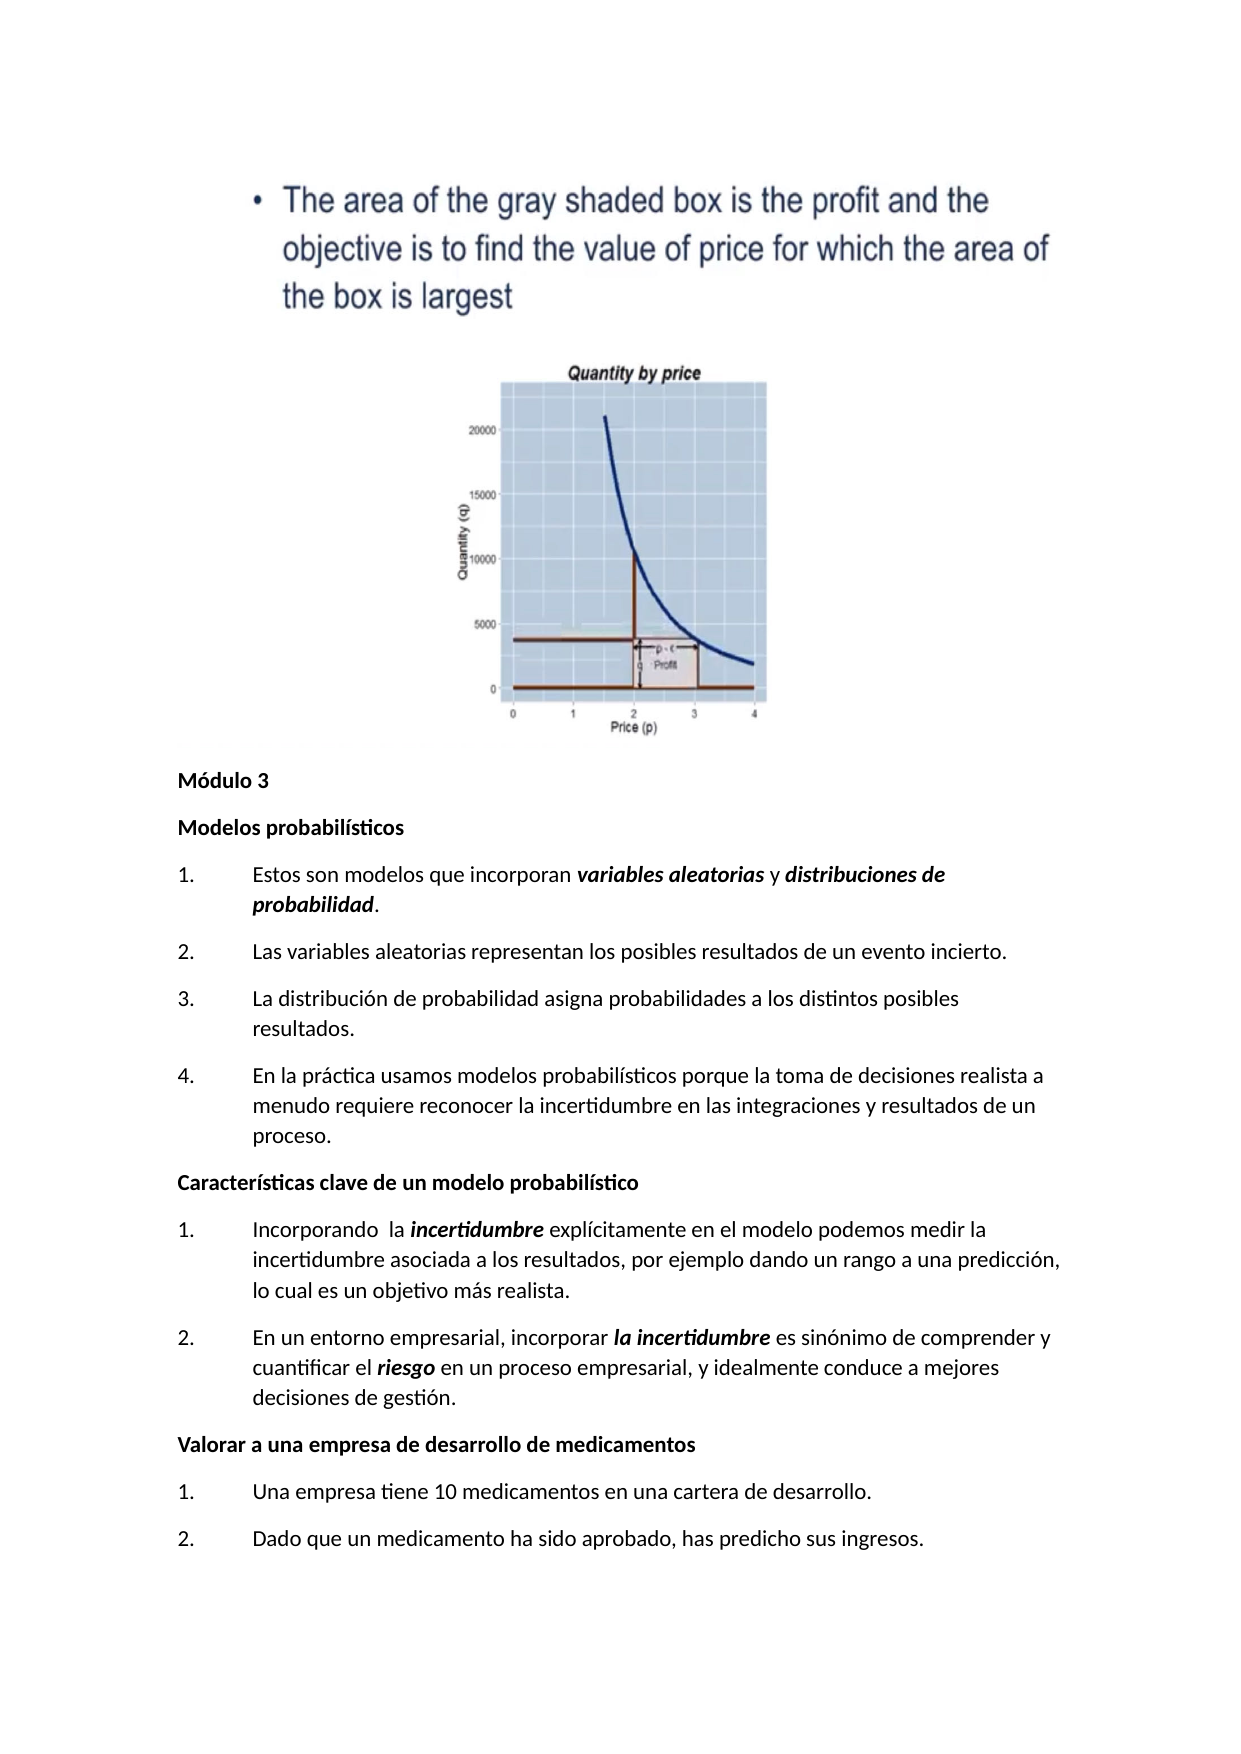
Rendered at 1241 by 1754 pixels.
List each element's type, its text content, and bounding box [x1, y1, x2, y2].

list La distribución de probabilidad asigna probabilidades a los distintos posibles resultados. [177, 984, 1063, 1042]
list Estos son modelos que incorporan variables aleatorias y distribuciones de probabilidad. [177, 860, 1063, 918]
text Modelos probabilísticos [177, 813, 1063, 841]
picture [177, 147, 1139, 748]
list En un entorno empresarial, incorporar la incertidumbre es sinónimo de comprender y cuantificar el riesgo en un proceso empresarial, y idealmente conduce a mejores decisiones de gestión. [177, 1323, 1063, 1411]
text Módulo 3 [177, 766, 1063, 794]
text Valorar a una empresa de desarrollo de medicamentos [177, 1430, 1063, 1458]
list En la práctica usamos modelos probabilísticos porque la toma de decisiones realista a menudo requiere reconocer la incertidumbre en las integraciones y resultados de un proceso. [177, 1061, 1063, 1150]
list Incorporando la incertidumbre explícitamente en el modelo podemos medir la incertidumbre asociada a los resultados, por ejemplo dando un rango a una predicción, lo cual es un objetivo más realista. [177, 1215, 1063, 1304]
list Las variables aleatorias representan los posibles resultados de un evento incierto. [177, 937, 1063, 965]
list Una empresa tiene 10 medicamentos en una cartera de desarrollo. [177, 1477, 1063, 1505]
text Características clave de un modelo probabilístico [177, 1168, 1063, 1197]
list Dado que un medicamento ha sido aprobado, has predicho sus ingresos. [177, 1524, 1063, 1552]
